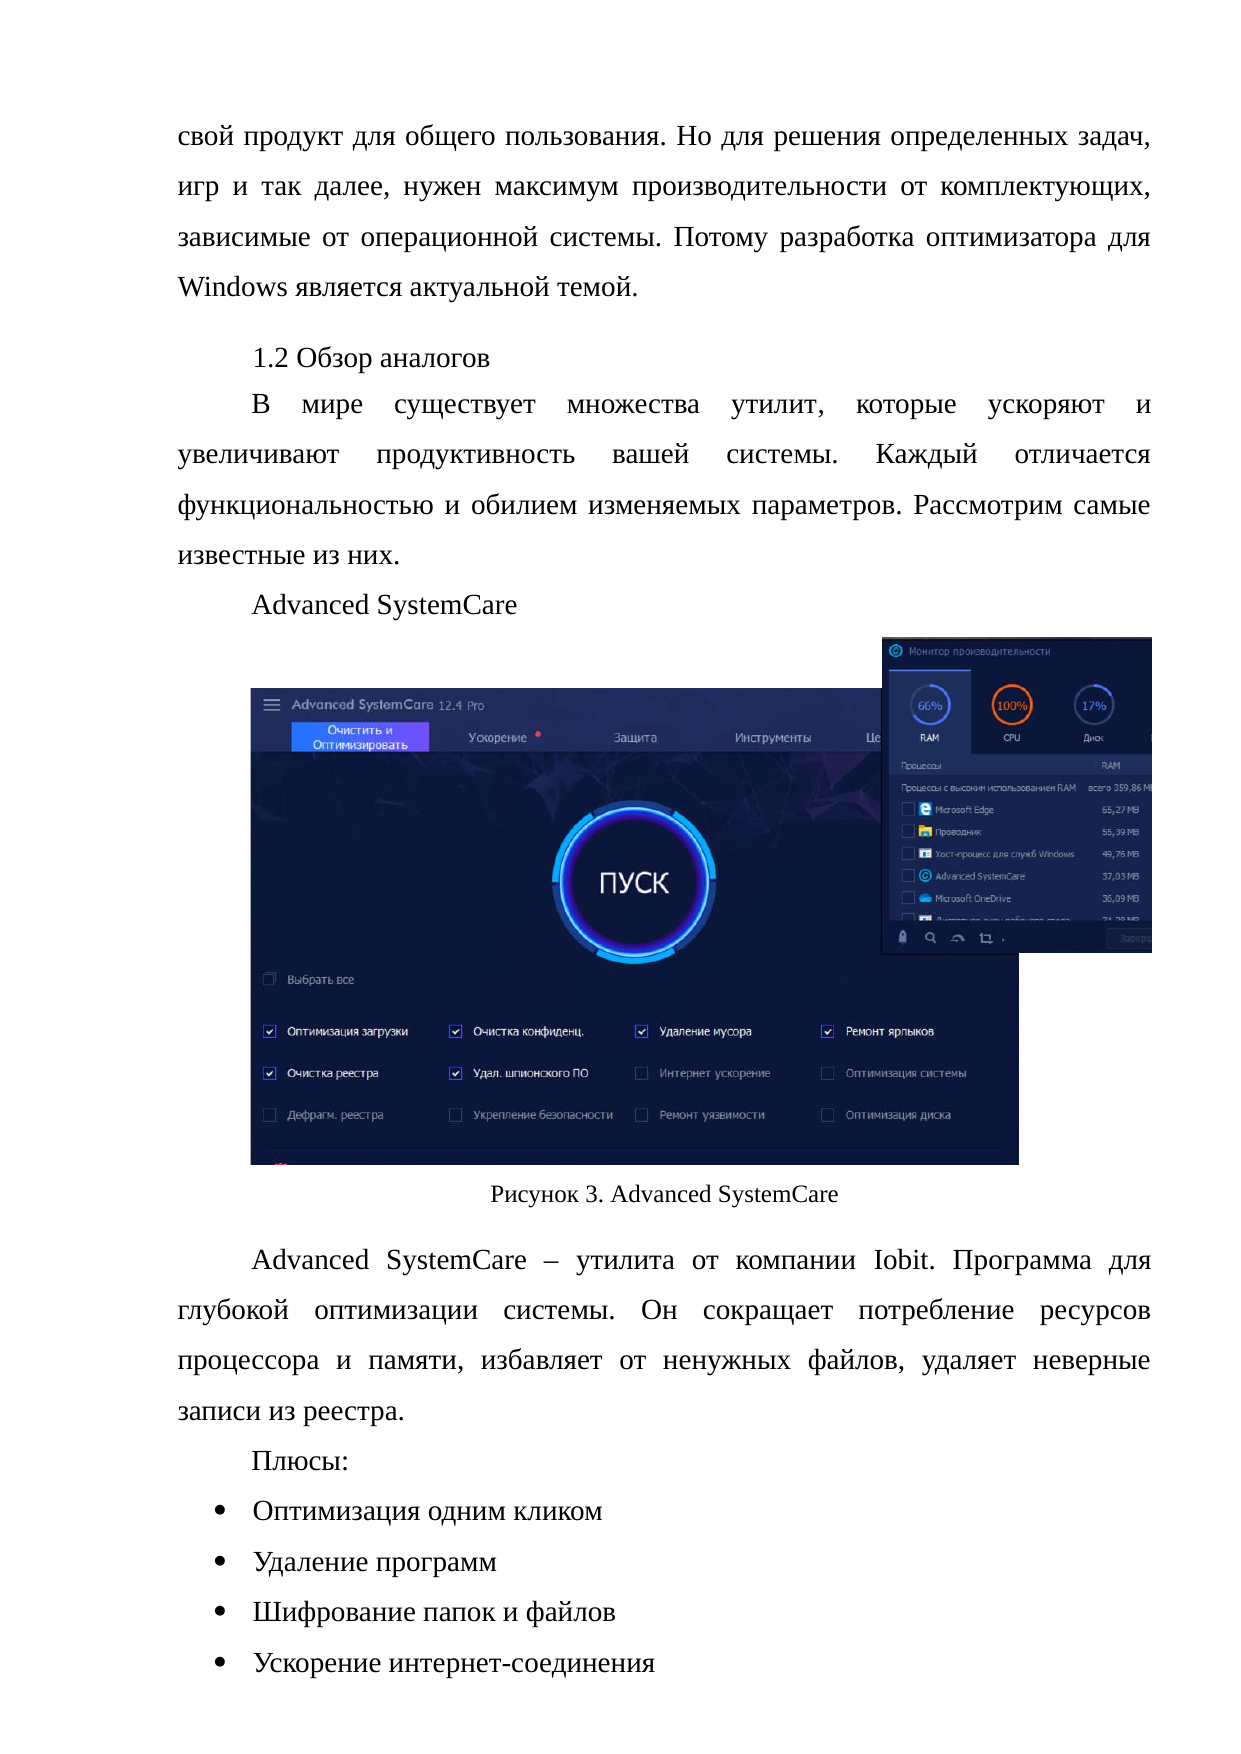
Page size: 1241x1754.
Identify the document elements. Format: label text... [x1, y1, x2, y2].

text Advanced SystemCare [177, 587, 1152, 621]
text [177, 118, 1152, 303]
list Шифрование папок и файлов [215, 1594, 1152, 1628]
text Плюсы: [177, 1443, 1152, 1477]
list Ускорение интернет-соединения [215, 1645, 1152, 1678]
list Удаление программ [215, 1544, 1152, 1577]
picture [250, 637, 1152, 1165]
subtitle 1.2 Обзор аналогов [252, 340, 1152, 374]
text В мире существует множества утилит, которые ускоряют и увеличивают продуктивность вашей системы. Каждый отличается функциональностью и обилием изменяемых параметров. Рассмотрим самые известные из них. [177, 386, 1152, 571]
list Оптимизация одним кликом [215, 1493, 1152, 1527]
text Advanced SystemCare – утилита от компании Iobit. Программа для глубокой оптимизации системы. Он сокращает потребление ресурсов процессора и памяти, избавляет от ненужных файлов, удаляет неверные записи из реестра. [177, 1209, 1152, 1426]
